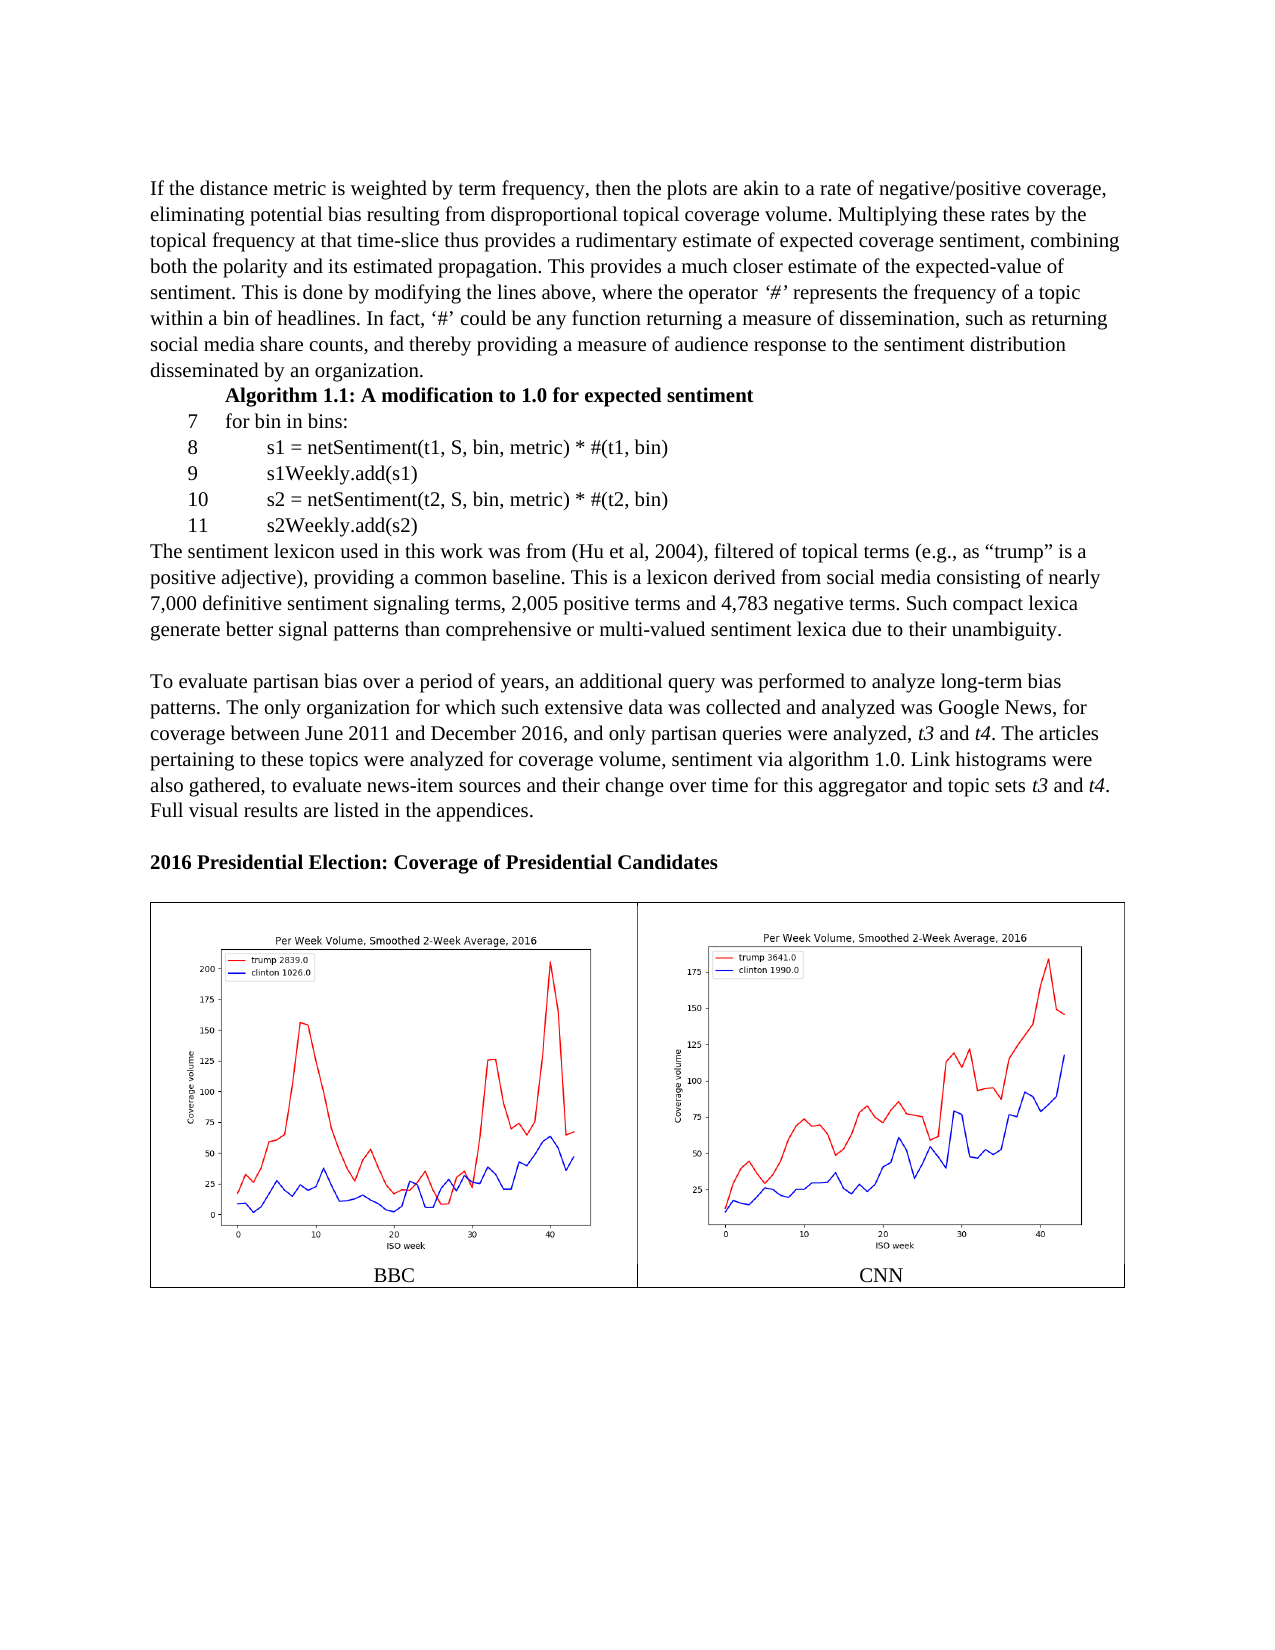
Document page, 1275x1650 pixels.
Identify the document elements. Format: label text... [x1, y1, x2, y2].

picture [161, 906, 638, 1264]
list s2Weekly.add(s2) [187, 513, 1125, 537]
picture [648, 903, 1125, 1264]
list s2 = netSentiment(t2, S, bin, metric) * #(t2, bin) [187, 487, 1125, 511]
list for bin in bins: [187, 409, 1125, 433]
text If the distance metric is weighted by term frequency, then the plots are akin to a rate of negative/positive coverage, eliminating potential bias resulting from disproportional topical coverage volume. Multiplying these rates by the topical frequency at that time-slice thus provides a rudimentary estimate of expected coverage sentiment, combining both the polarity and its estimated propagation. This provides a much closer estimate of the expected-value of sentiment. This is done by modifying the lines above, where the operator ‘#’ represents the frequency of a topic within a bin of headlines. In fact, ‘#’ could be any function returning a measure of dissemination, such as returning social media share counts, and thereby providing a measure of audience response to the sentiment distribution disseminated by an organization. [150, 176, 1125, 382]
text 2016 Presidential Election: Coverage of Presidential Candidates [150, 850, 1125, 874]
list Algorithm 1.1: A modification to 1.0 for expected sentiment [225, 383, 1125, 407]
list s1Weekly.add(s1) [187, 461, 1125, 485]
table_header CNN [638, 903, 1124, 1287]
list s1 = netSentiment(t1, S, bin, metric) * #(t1, bin) [187, 435, 1125, 459]
text To evaluate partisan bias over a period of years, an additional query was performed to analyze long-term bias patterns. The only organization for which such extensive data was collected and analyzed was Google News, for coverage between June 2011 and December 2016, and only partisan queries were analyzed, t3 and t4. The articles pertaining to these topics were analyzed for coverage volume, sentiment via algorithm 1.0. Link histograms were also gathered, to evaluate news-item sources and their change over time for this aggregator and topic sets t3 and t4. Full visual results are listed in the appendices. [150, 669, 1125, 822]
table_header BBC [151, 903, 637, 1287]
text The sentiment lexicon used in this work was from (Hu et al, 2004), filtered of topical terms (e.g., as “trump” is a positive adjective), providing a common baseline. This is a lexicon derived from social media consisting of nearly 7,000 definitive sentiment signaling terms, 2,005 positive terms and 4,783 negative terms. Such compact lexica generate better signal patterns than comprehensive or multi-valued sentiment lexica due to their unambiguity. [150, 539, 1125, 641]
